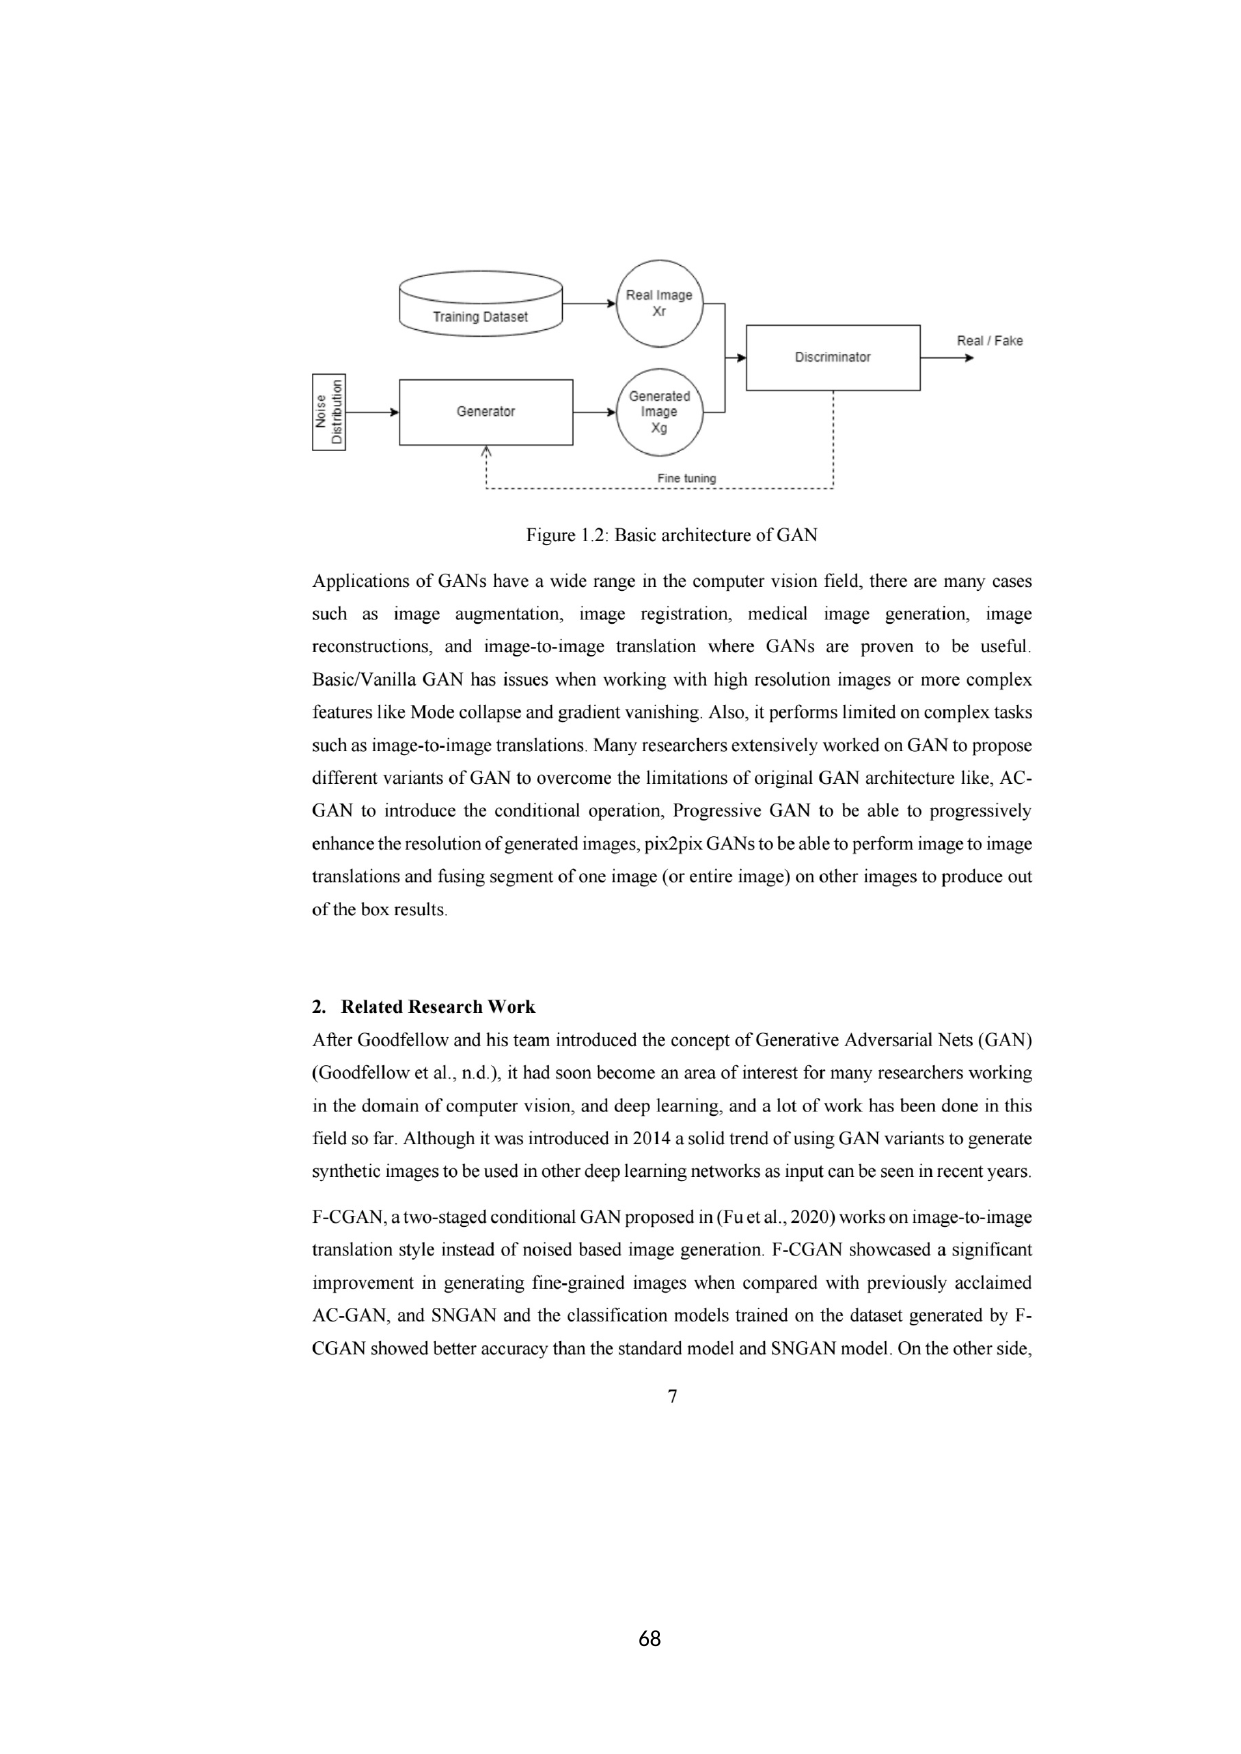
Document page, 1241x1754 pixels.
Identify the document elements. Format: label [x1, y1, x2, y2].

picture [177, 147, 1122, 1484]
